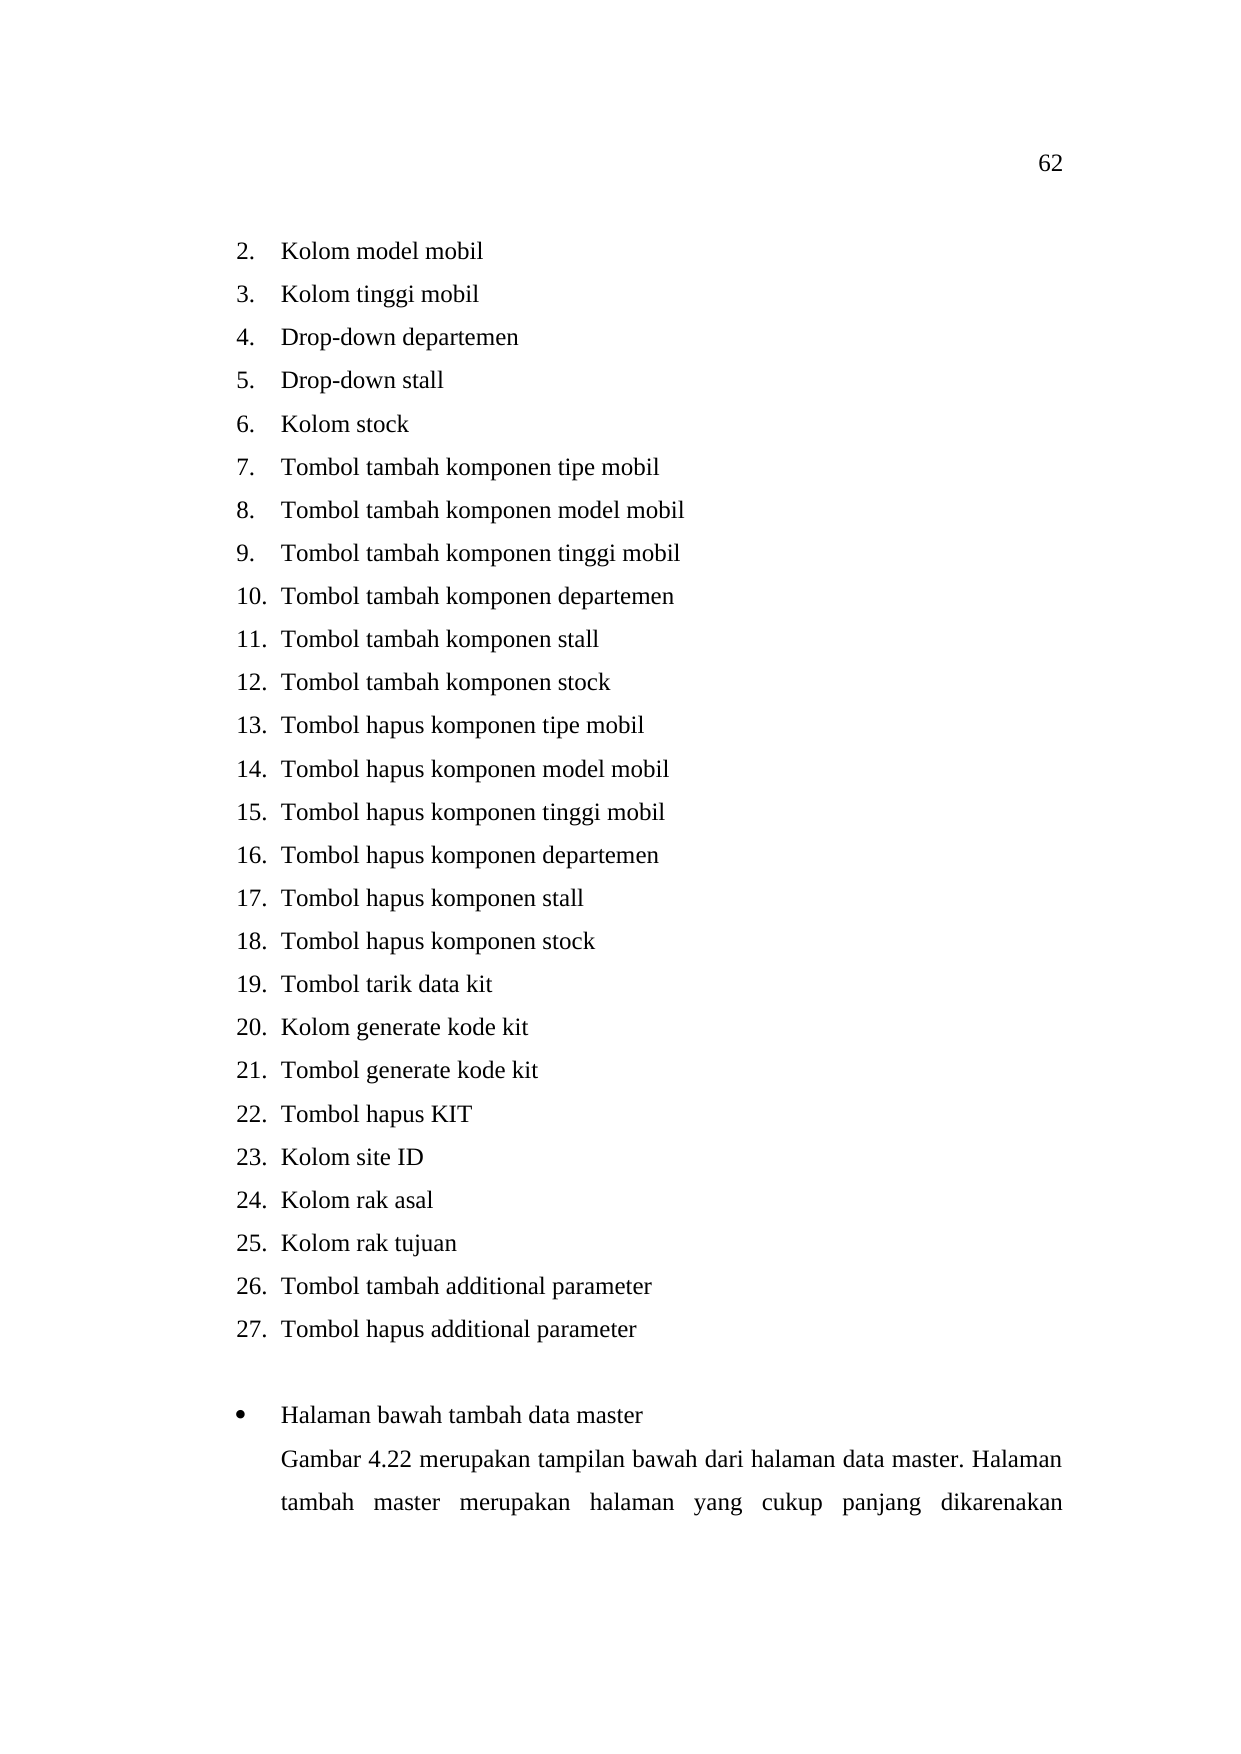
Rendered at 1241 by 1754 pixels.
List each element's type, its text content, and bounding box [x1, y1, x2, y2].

list Kolom tinggi mobil [236, 279, 1063, 308]
list Tombol generate kode kit [236, 1056, 1063, 1084]
list Drop-down departemen [236, 322, 1063, 351]
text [281, 1444, 1063, 1516]
list Tombol hapus KIT [236, 1099, 1063, 1127]
list Tombol tambah komponen tinggi mobil [236, 538, 1063, 567]
list Tombol hapus komponen model mobil [236, 754, 1063, 782]
list Tombol tambah komponen stock [236, 667, 1063, 696]
list Tombol hapus komponen stall [236, 883, 1063, 912]
list Kolom rak tujuan [236, 1228, 1063, 1257]
list Tombol tarik data kit [236, 969, 1063, 998]
list Tombol hapus komponen departemen [236, 840, 1063, 869]
list Kolom stock [236, 409, 1063, 437]
list Halaman bawah tambah data master [236, 1401, 1063, 1429]
list Drop-down stall [236, 366, 1063, 394]
list Tombol tambah komponen stall [236, 624, 1063, 653]
list Tombol hapus komponen stock [236, 926, 1063, 955]
list Kolom rak asal [236, 1185, 1063, 1214]
list Tombol tambah additional parameter [236, 1271, 1063, 1300]
list Tombol tambah komponen departemen [236, 581, 1063, 610]
list Tombol tambah komponen tipe mobil [236, 452, 1063, 481]
list Tombol tambah komponen model mobil [236, 495, 1063, 524]
list Kolom generate kode kit [236, 1012, 1063, 1041]
list Tombol hapus komponen tipe mobil [236, 711, 1063, 739]
list Tombol hapus komponen tinggi mobil [236, 797, 1063, 826]
list Kolom site ID [236, 1142, 1063, 1171]
list Tombol hapus additional parameter [236, 1314, 1063, 1343]
list Kolom model mobil [236, 236, 1063, 265]
